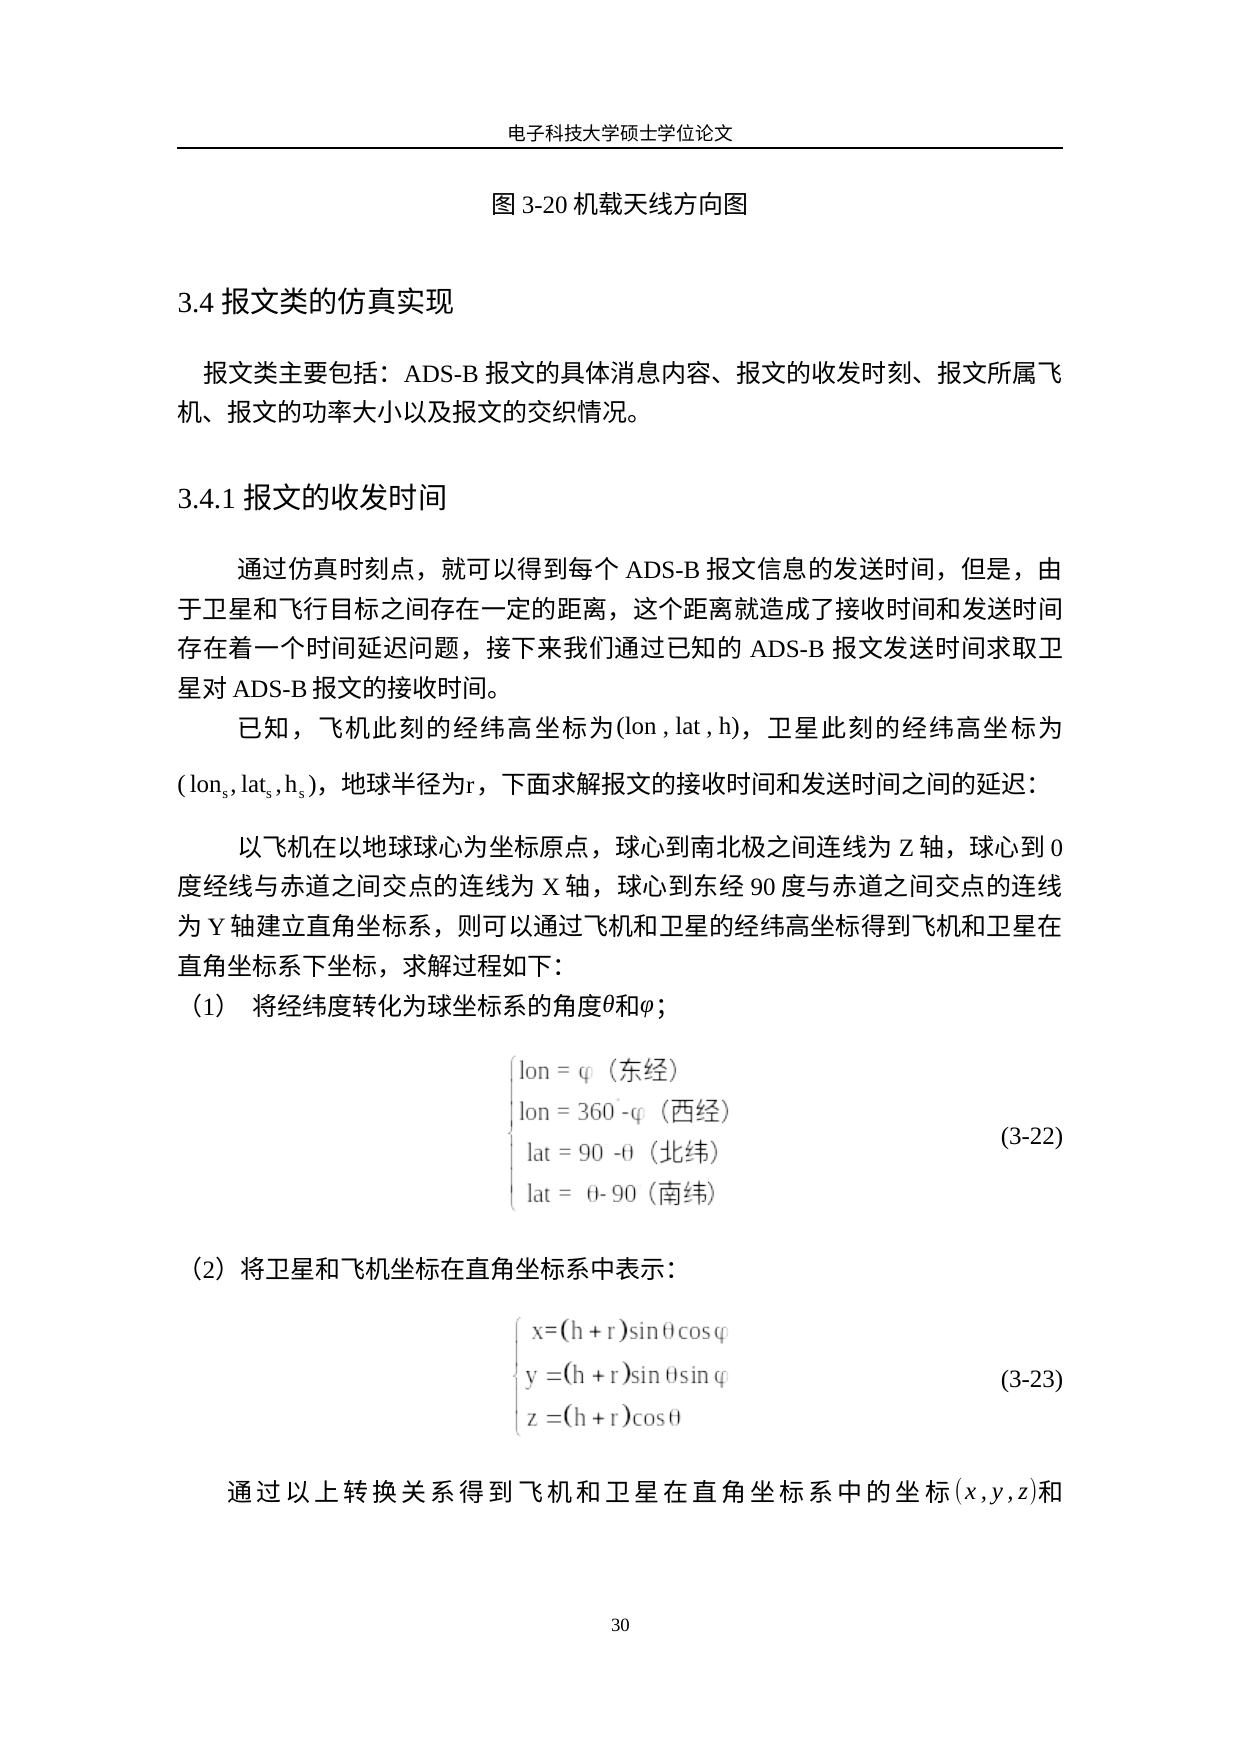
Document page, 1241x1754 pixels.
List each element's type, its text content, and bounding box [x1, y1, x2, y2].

text (3-22) [177, 1036, 1063, 1235]
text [177, 1471, 1063, 1511]
text 已知，飞机此刻的经纬高坐标为，卫星此刻的经纬高坐标为，地球半径为，下面求解报文的接收时间和发送时间之间的延迟： [177, 706, 1063, 826]
text 通过仿真时刻点，就可以得到每个ADS-B报文信息的发送时间，但是，由于卫星和飞行目标之间存在一定的距离，这个距离就造成了接收时间和发送时间存在着一个时间延迟问题，接下来我们通过已知的 ADS-B 报文发送时间求取卫星对ADS-B报文的接收时间。 [177, 548, 1063, 706]
text 以飞机在以地球球心为坐标原点，球心到南北极之间连线为Z轴，球心到0度经线与赤道之间交点的连线为X轴，球心到东经90度与赤道之间交点的连线为Y轴建立直角坐标系，则可以通过飞机和卫星的经纬高坐标得到飞机和卫星在直角坐标系下坐标，求解过程如下： [177, 826, 1063, 984]
text (3-23) [177, 1299, 1063, 1458]
text （2）将卫星和飞机坐标在直角坐标系中表示： [177, 1247, 1063, 1287]
text 图3-20 机载天线方向图 [177, 182, 1063, 222]
text 3.4.1 报文的收发时间 [177, 456, 1063, 535]
text 3.4 报文类的仿真实现 [177, 259, 1063, 339]
text 报文类主要包括：ADS-B 报文的具体消息内容、报文的收发时刻、报文所属飞机、报文的功率大小以及报文的交织情况。 [177, 351, 1063, 431]
list 将经纬度转化为球坐标系的角度和； [177, 984, 1063, 1024]
